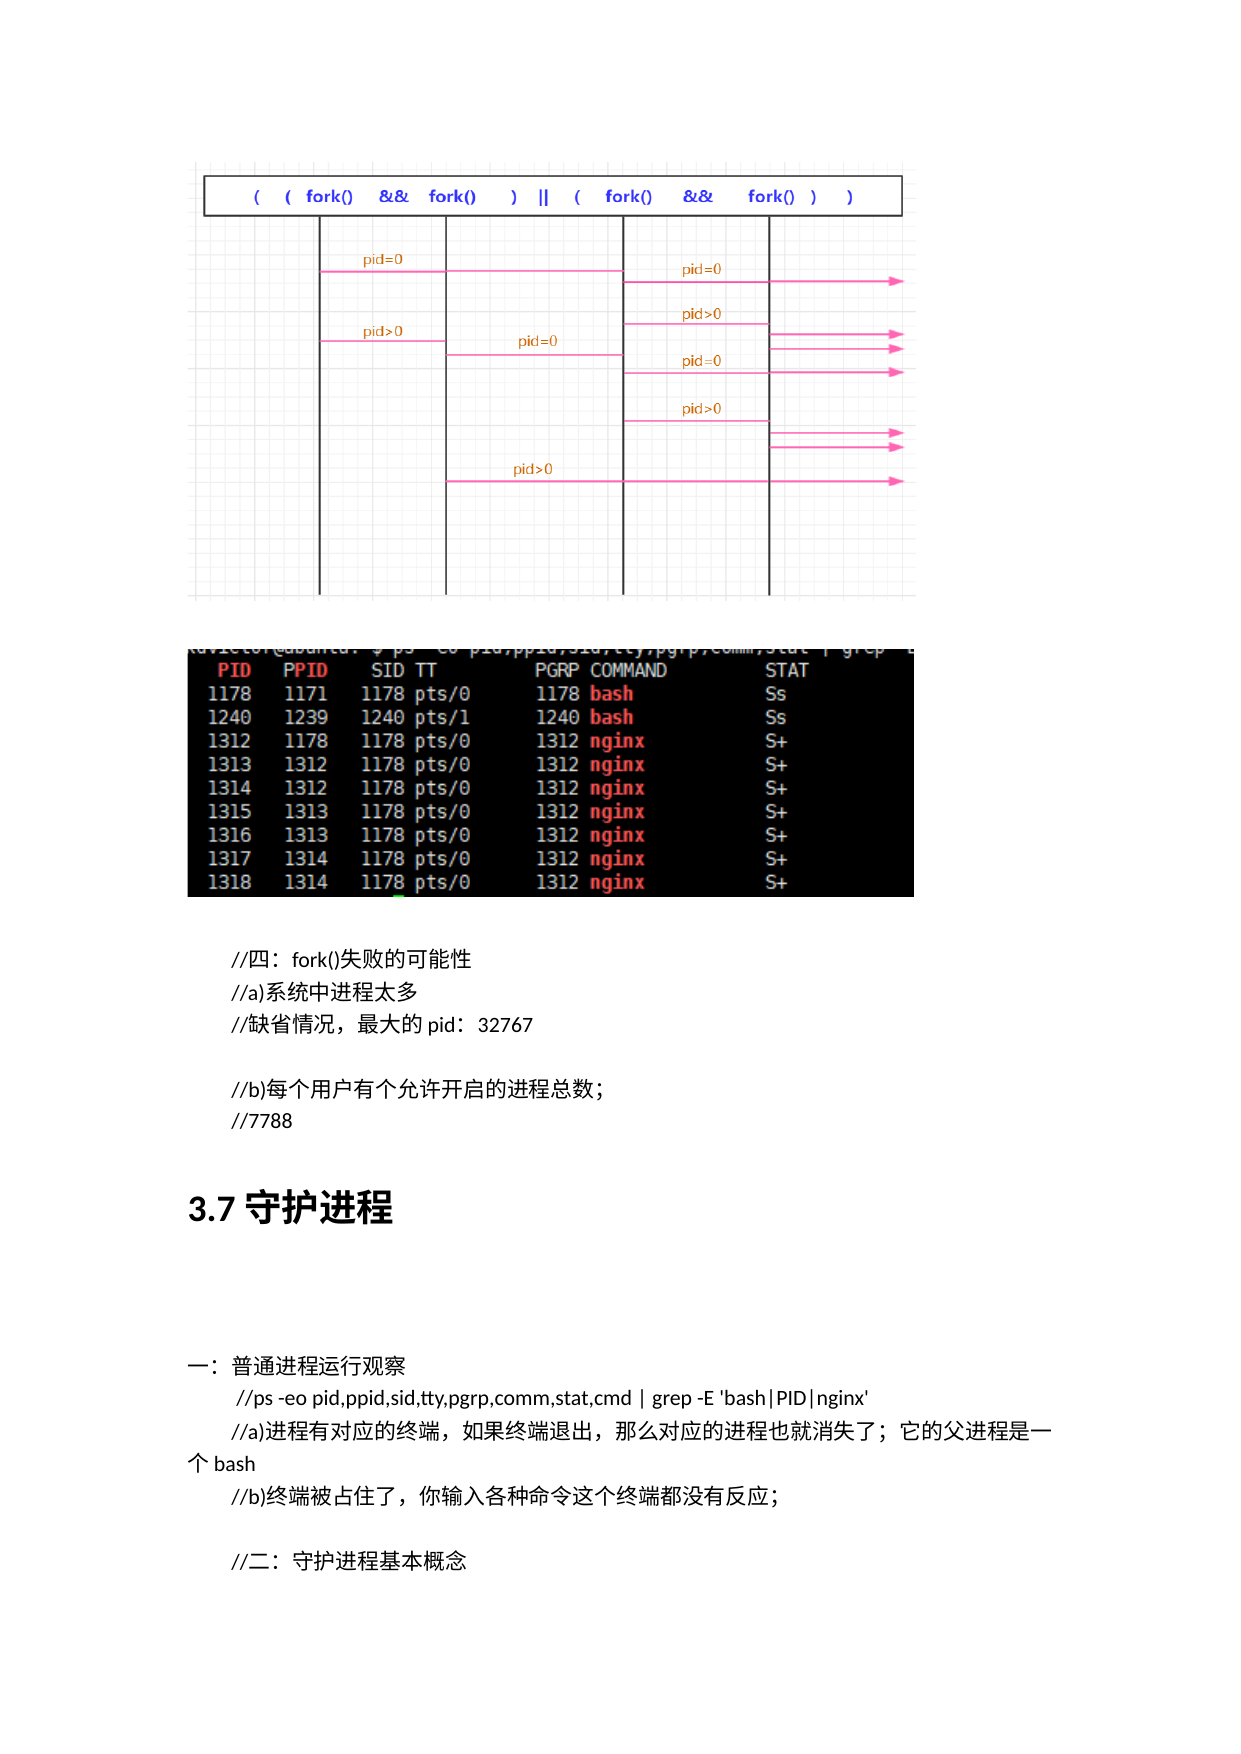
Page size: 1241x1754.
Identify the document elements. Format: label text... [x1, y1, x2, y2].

picture [187, 162, 917, 601]
text //b)终端被占住了，你输入各种命令这个终端都没有反应； [187, 1478, 1053, 1511]
text //7788 [187, 1104, 1053, 1137]
subtitle 3.7 守护进程 [187, 1172, 1053, 1237]
picture [187, 649, 914, 897]
text //缺省情况，最大的pid：32767 [187, 1007, 1053, 1039]
text //a)进程有对应的终端，如果终端退出，那么对应的进程也就消失了；它的父进程是一个bash [187, 1413, 1053, 1478]
text //四：fork()失败的可能性 [187, 942, 1053, 974]
text //b)每个用户有个允许开启的进程总数； [187, 1072, 1053, 1104]
text 一：普通进程运行观察 [187, 1348, 1053, 1381]
text //a)系统中进程太多 [187, 974, 1053, 1007]
text //二：守护进程基本概念 [187, 1543, 1053, 1576]
text //ps -eo pid,ppid,sid,tty,pgrp,comm,stat,cmd | grep -E 'bash|PID|nginx' [187, 1381, 1053, 1413]
